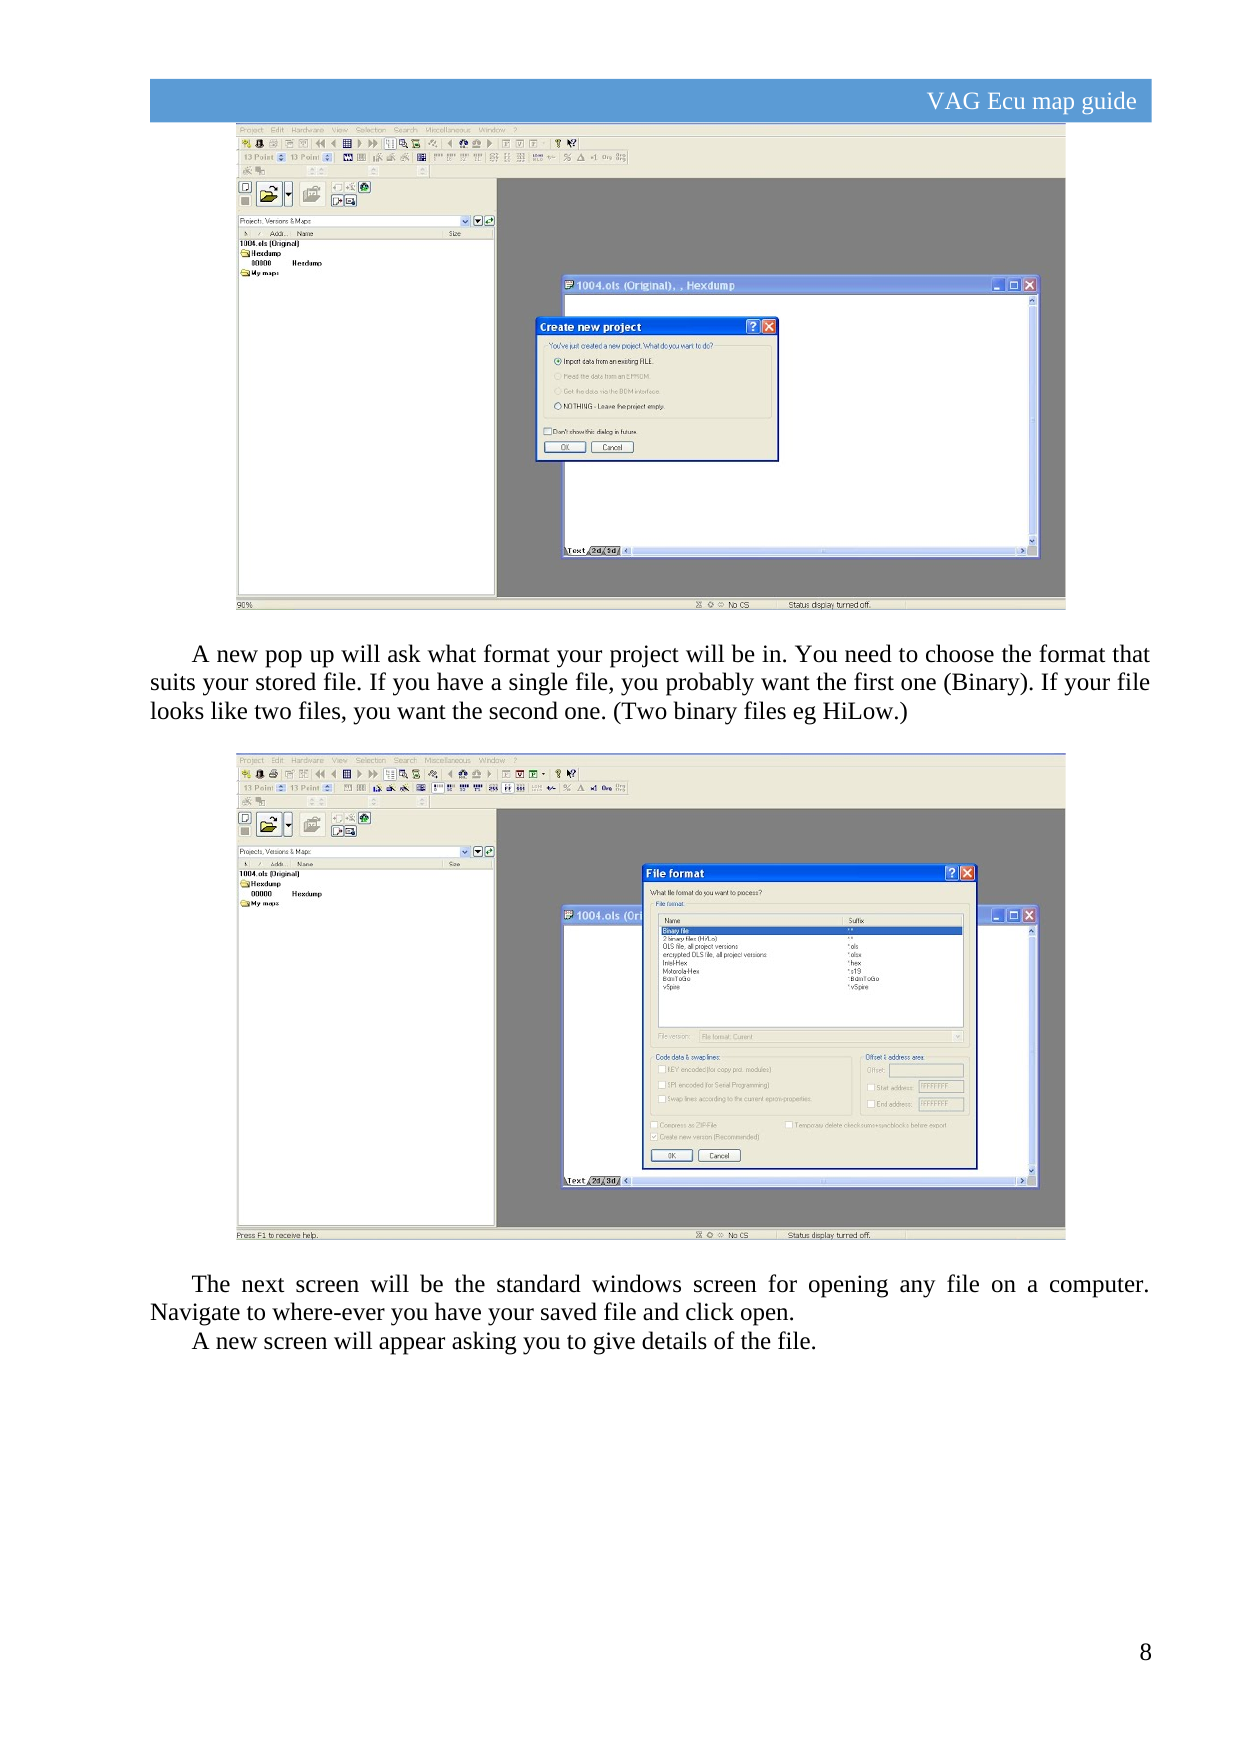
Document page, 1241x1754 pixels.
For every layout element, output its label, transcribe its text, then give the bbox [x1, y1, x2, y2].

picture [236, 123, 1066, 610]
text The next screen will be the standard windows screen for opening any file on a computer. Navigate to where-ever you have your saved file and click open. [150, 1269, 1152, 1326]
text A new screen will appear asking you to give details of the file. [150, 1326, 1152, 1355]
text A new pop up will ask what format your project will be in. You need to choose the format that suits your stored file. If you have a single file, you probably want the first one (Binary). If your file looks like two files, you want the second one. (Two binary files eg HiLow.) [150, 639, 1152, 725]
picture [236, 753, 1066, 1240]
